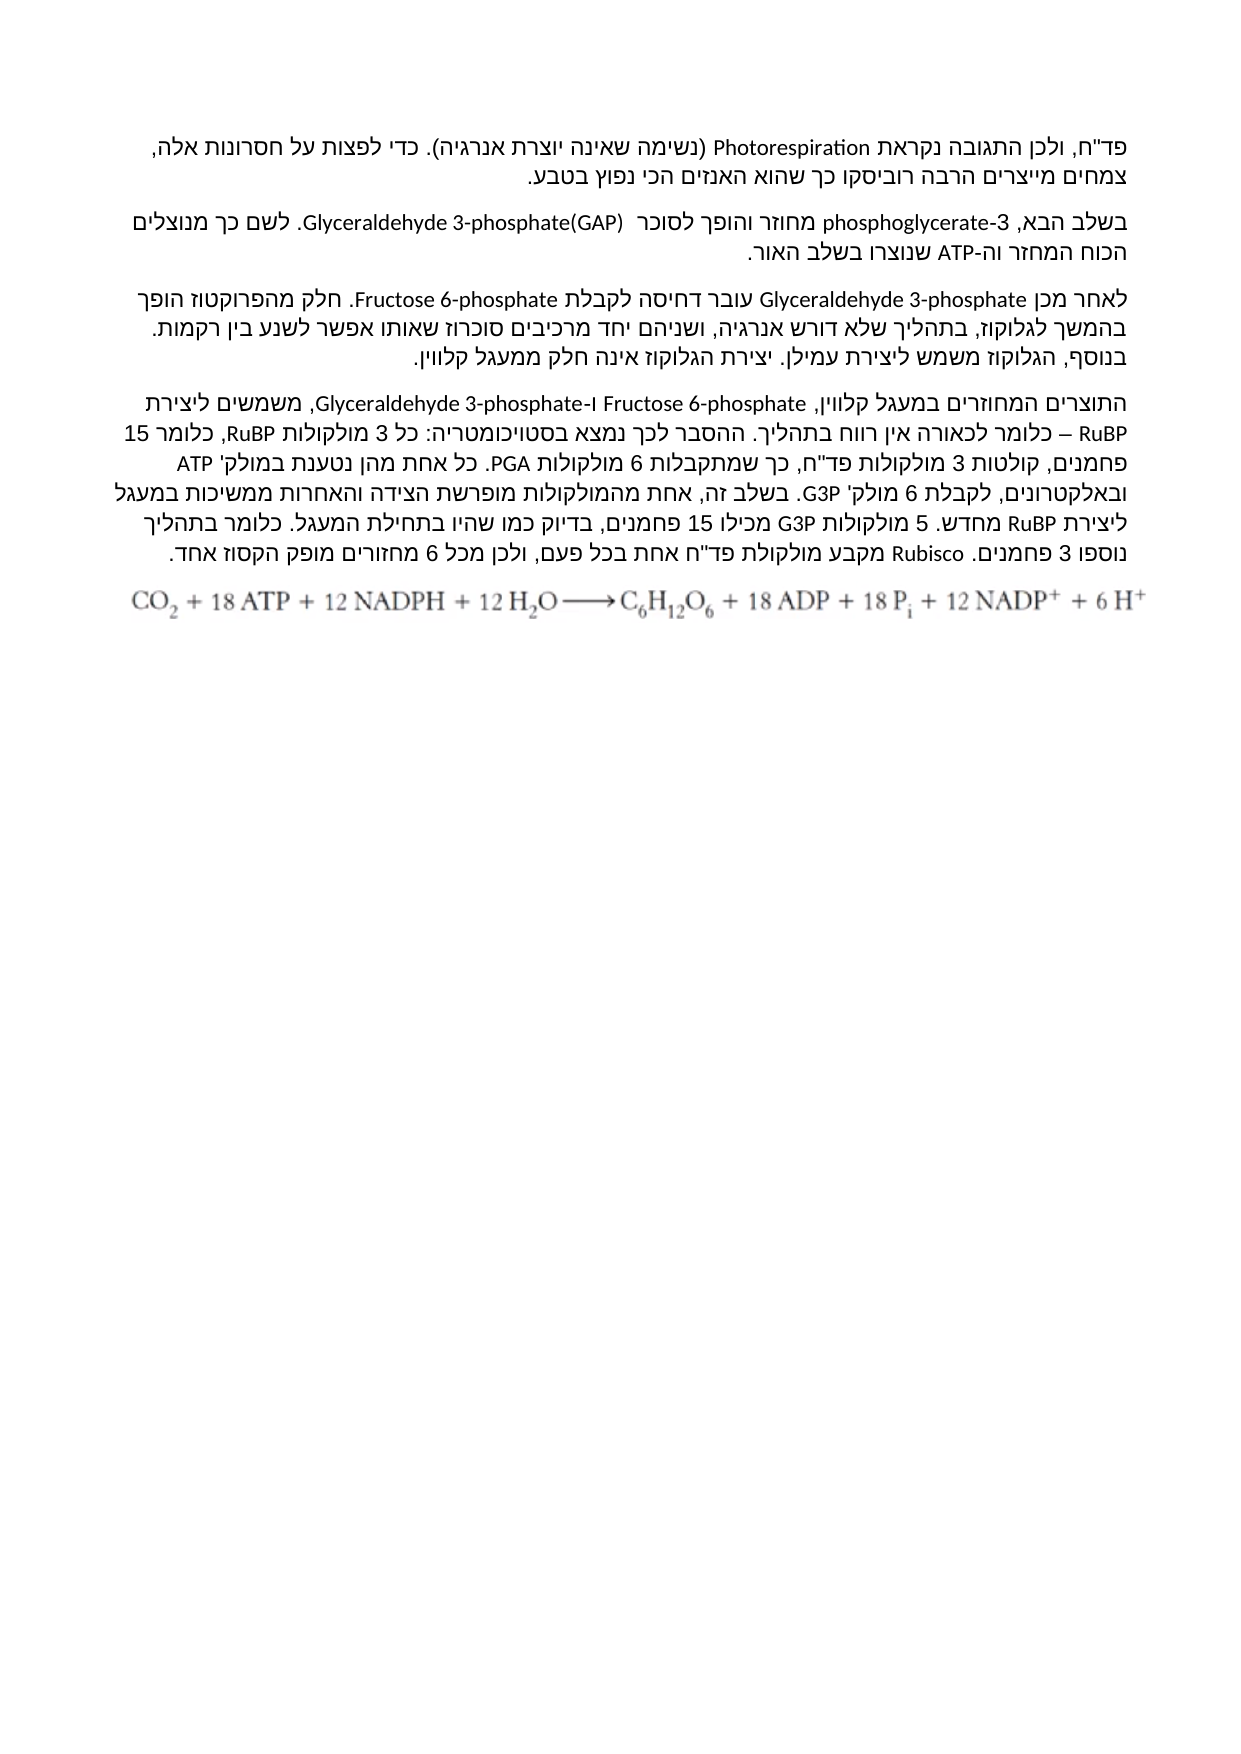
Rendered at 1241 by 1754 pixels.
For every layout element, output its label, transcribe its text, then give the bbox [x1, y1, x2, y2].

picture [130, 581, 1146, 623]
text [112, 133, 1128, 189]
text לאחר מכן Glyceraldehyde 3-phosphate עובר דחיסה לקבלת Fructose 6-phosphate. חלק מהפרוקטוז הופך בהמשך לגלוקוז, בתהליך שלא דורש אנרגיה, ושניהם יחד מרכיבים סוכרוז שאותו אפשר לשנע בין רקמות. בנוסף, הגלוקוז משמש ליצירת עמילן. יצירת הגלוקוז אינה חלק ממעגל קלווין. [112, 285, 1128, 370]
text התוצרים המחוזרים במעגל קלווין, Fructose 6-phosphate ו-Glyceraldehyde 3-phosphate, משמשים ליצירת RuBP – כלומר לכאורה אין רווח בתהליך. ההסבר לכך נמצא בסטויכומטריה: כל 3 מולקולות RuBP, כלומר 15 פחמנים, קולטות 3 מולקולות פד"ח, כך שמתקבלות 6 מולקולות PGA. כל אחת מהן נטענת במולק' ATP ובאלקטרונים, לקבלת 6 מולק' G3P. בשלב זה, אחת מהמולקולות מופרשת הצידה והאחרות ממשיכות במעגל ליצירת RuBP מחדש. 5 מולקולות G3P מכילו 15 פחמנים, בדיוק כמו שהיו בתחילת המעגל. כלומר בתהליך נוספו 3 פחמנים. Rubisco מקבע מולקולת פד"ח אחת בכל פעם, ולכן מכל 6 מחזורים מופק הקסוז אחד. [112, 389, 1128, 567]
text בשלב הבא, 3-phosphoglycerate מחוזר והופך לסוכר Glyceraldehyde 3-phosphate(GAP). לשם כך מנוצלים הכוח המחזר וה-ATP שנוצרו בשלב האור. [112, 208, 1128, 266]
